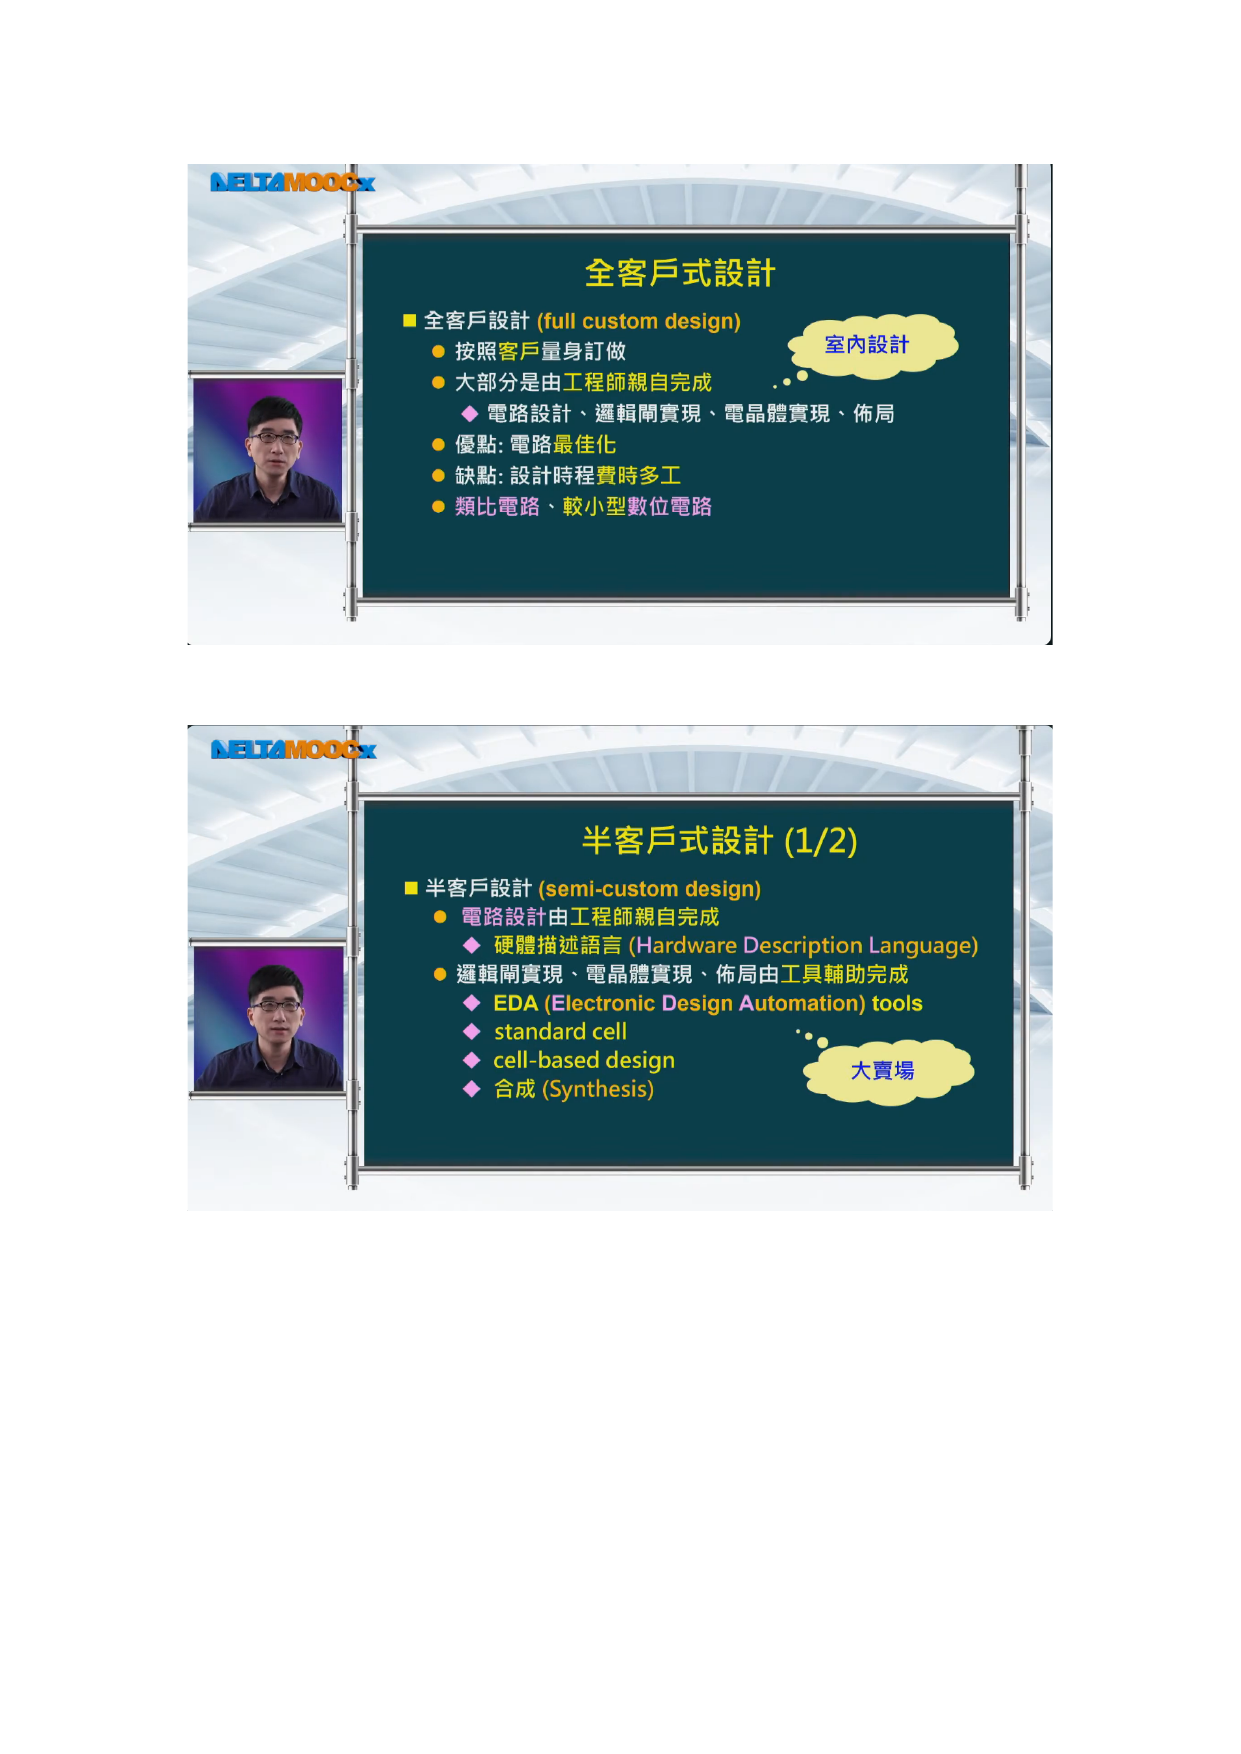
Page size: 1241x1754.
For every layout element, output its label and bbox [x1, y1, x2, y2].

picture [187, 164, 1053, 645]
picture [187, 725, 1053, 1211]
